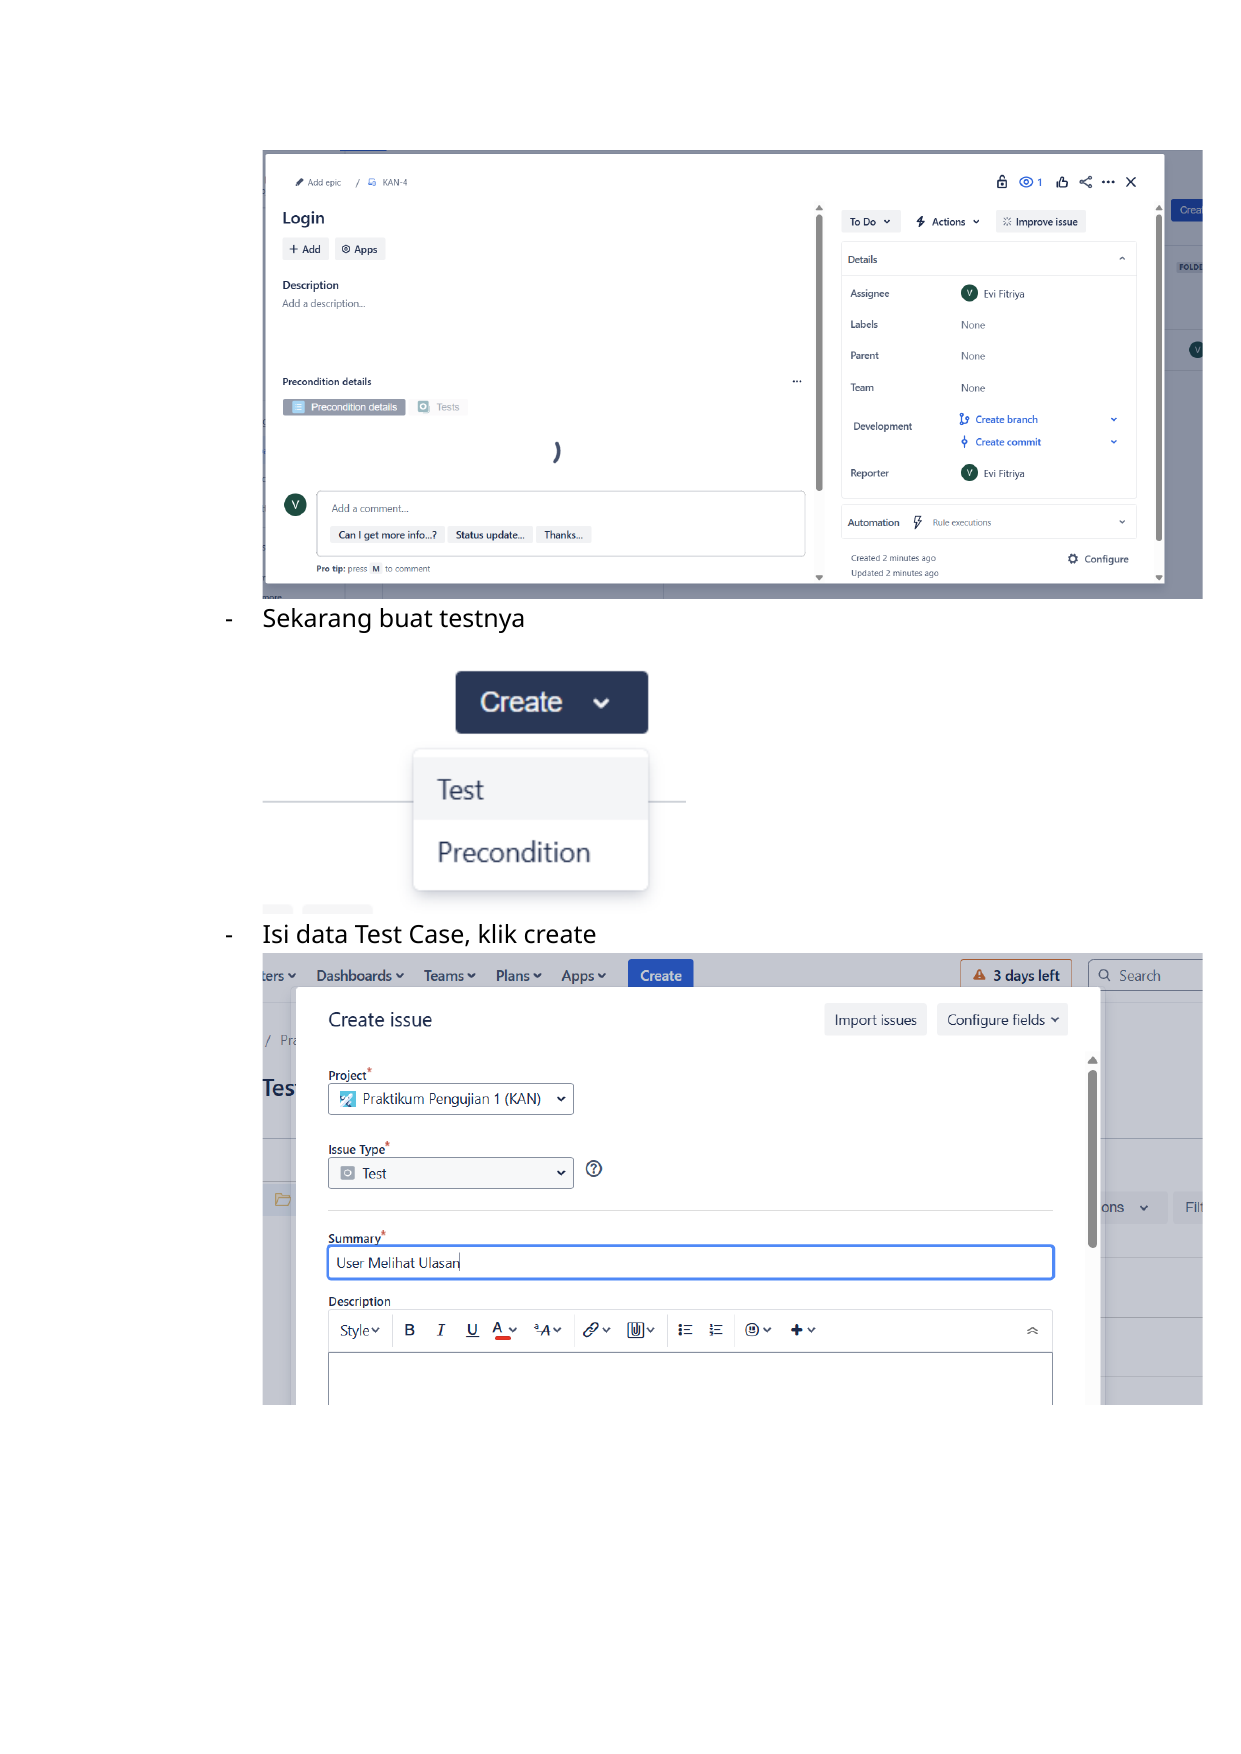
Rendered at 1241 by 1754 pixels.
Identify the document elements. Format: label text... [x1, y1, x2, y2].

picture [262, 150, 1203, 599]
picture [262, 953, 1203, 1405]
picture [262, 637, 686, 914]
